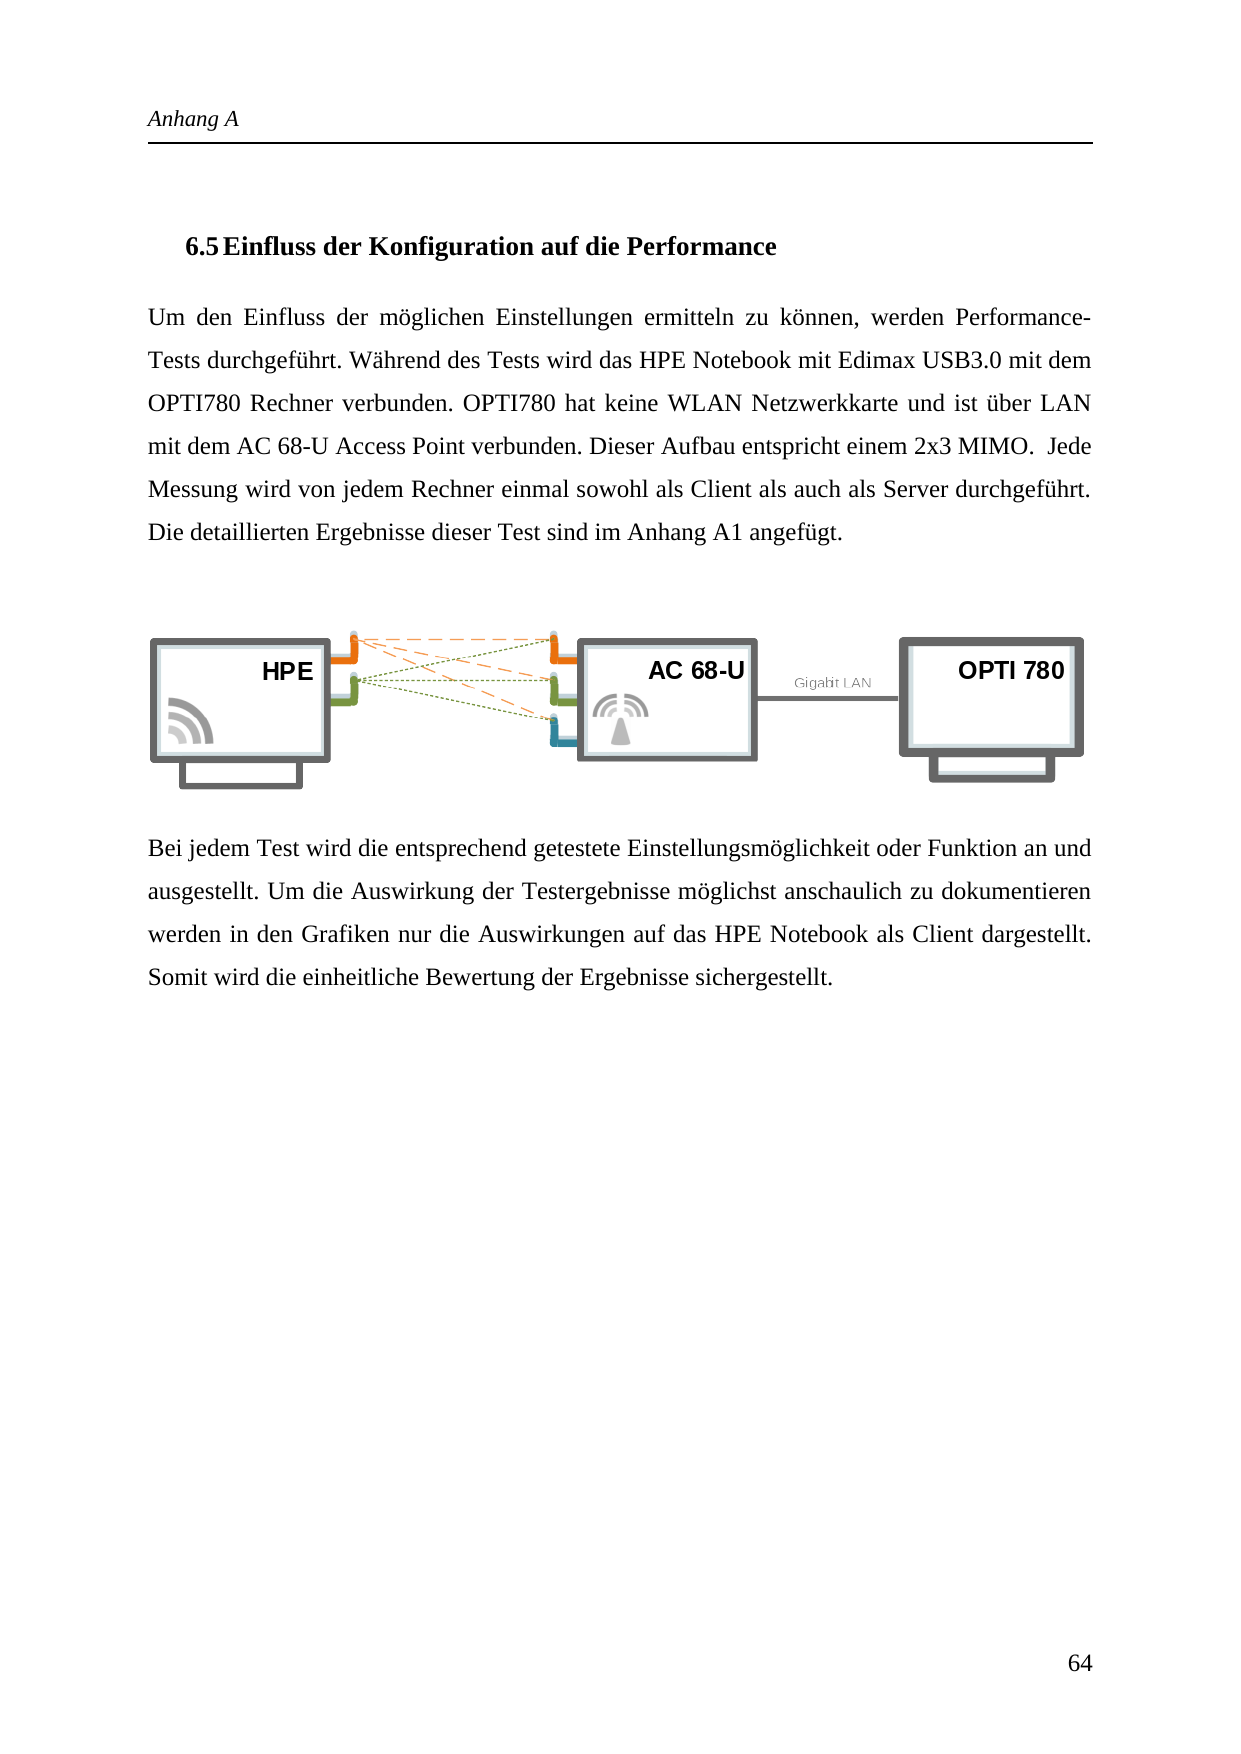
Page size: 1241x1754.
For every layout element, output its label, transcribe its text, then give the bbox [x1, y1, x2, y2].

text Bei jedem Test wird die entsprechend getestete Einstellungsmöglichkeit oder Funktion an und ausgestellt. Um die Auswirkung der Testergebnisse möglichst anschaulich zu dokumentieren werden in den Grafiken nur die Auswirkungen auf das HPE Notebook als Client dargestellt. Somit wird die einheitliche Bewertung der Ergebnisse sichergestellt. [148, 833, 1093, 991]
text Um den Einfluss der möglichen Einstellungen ermitteln zu können, werden Performance-Tests durchgeführt. Während des Tests wird das HPE Notebook mit Edimax USB3.0 mit dem OPTI780 Rechner verbunden. OPTI780 hat keine WLAN Netzwerkkarte und ist über LAN mit dem AC 68-U Access Point verbunden. Dieser Aufbau entspricht einem 2x3 MIMO. Jede Messung wird von jedem Rechner einmal sowohl als Client als auch als Server durchgeführt. Die detaillierten Ergebnisse dieser Test sind im Anhang A1 angefügt. [148, 302, 1093, 546]
subtitle Einfluss der Konfiguration auf die Performance [185, 230, 1093, 261]
